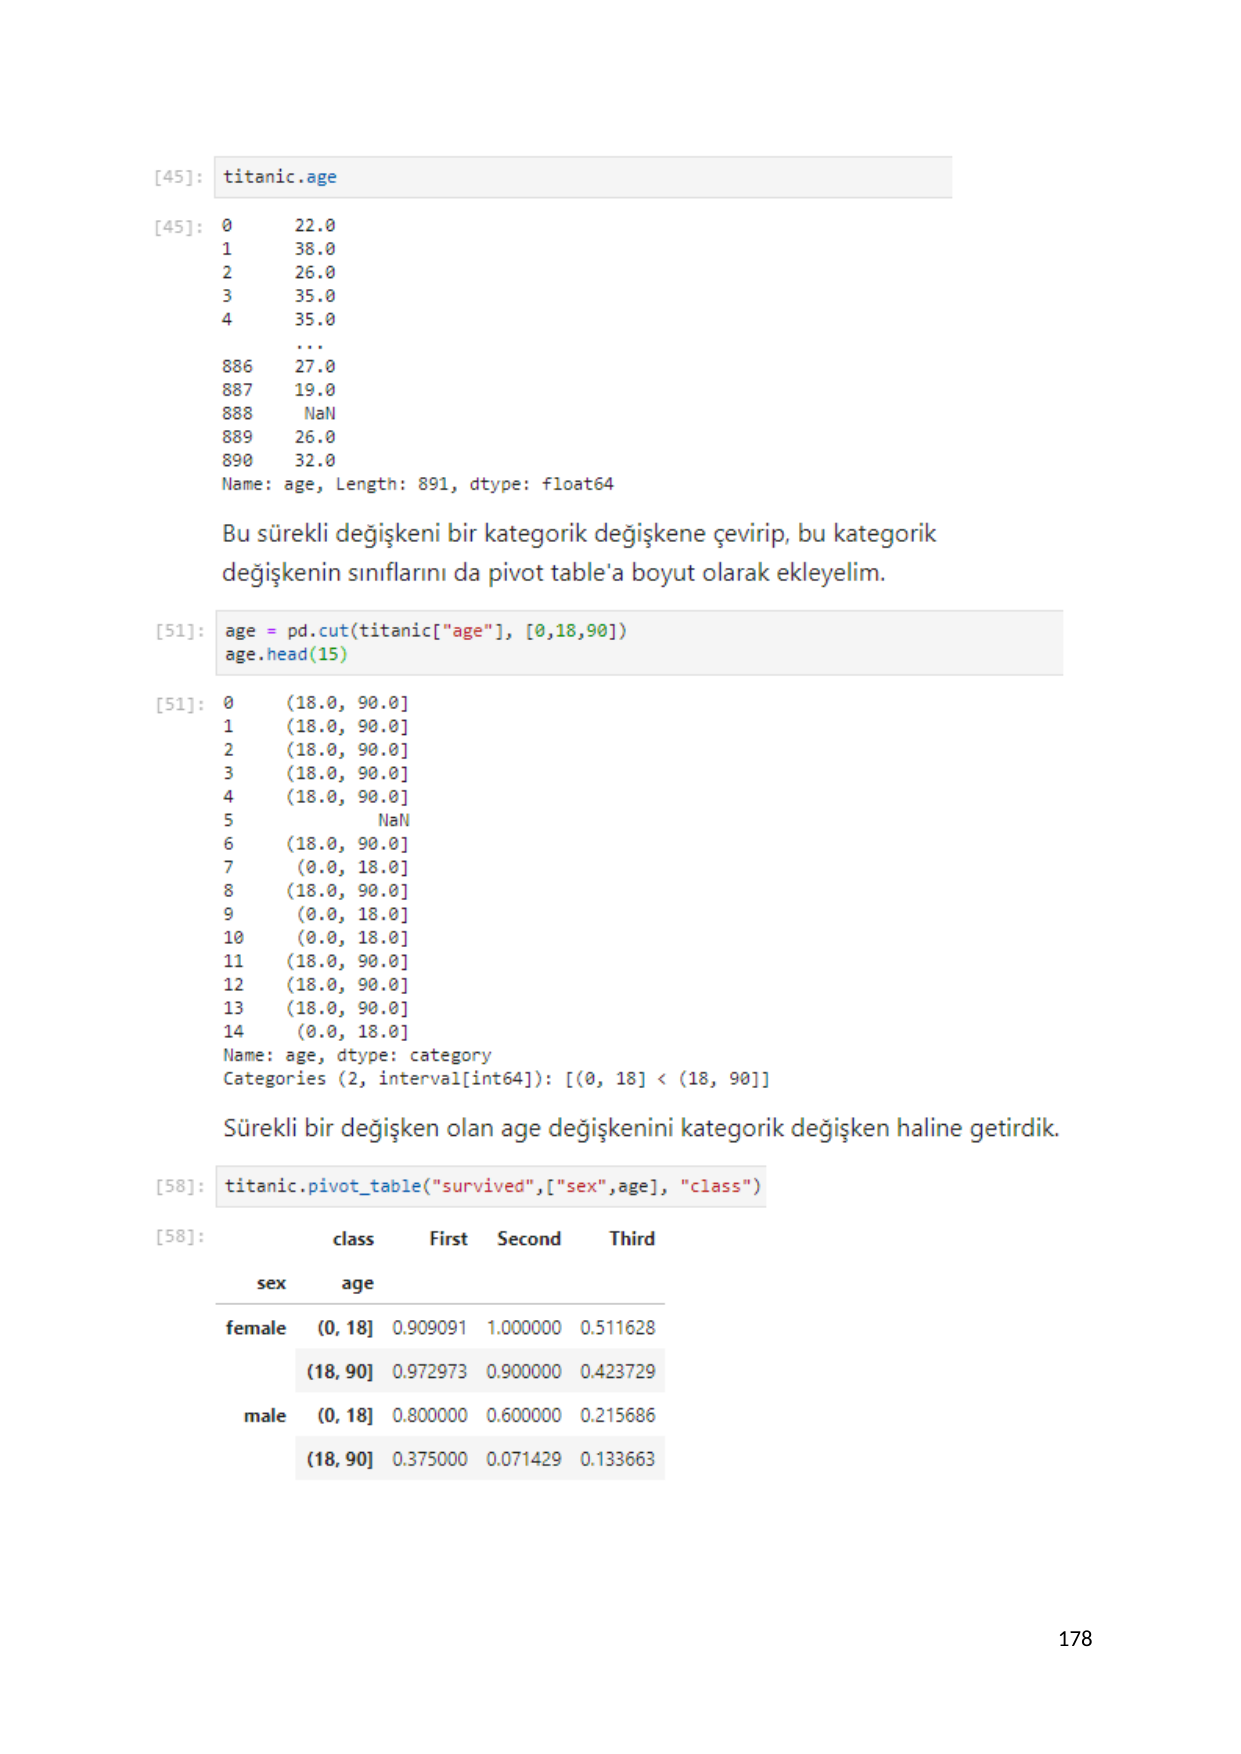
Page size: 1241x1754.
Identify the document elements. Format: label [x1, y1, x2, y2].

picture [147, 1161, 767, 1488]
picture [147, 604, 1064, 1160]
picture [147, 147, 953, 603]
